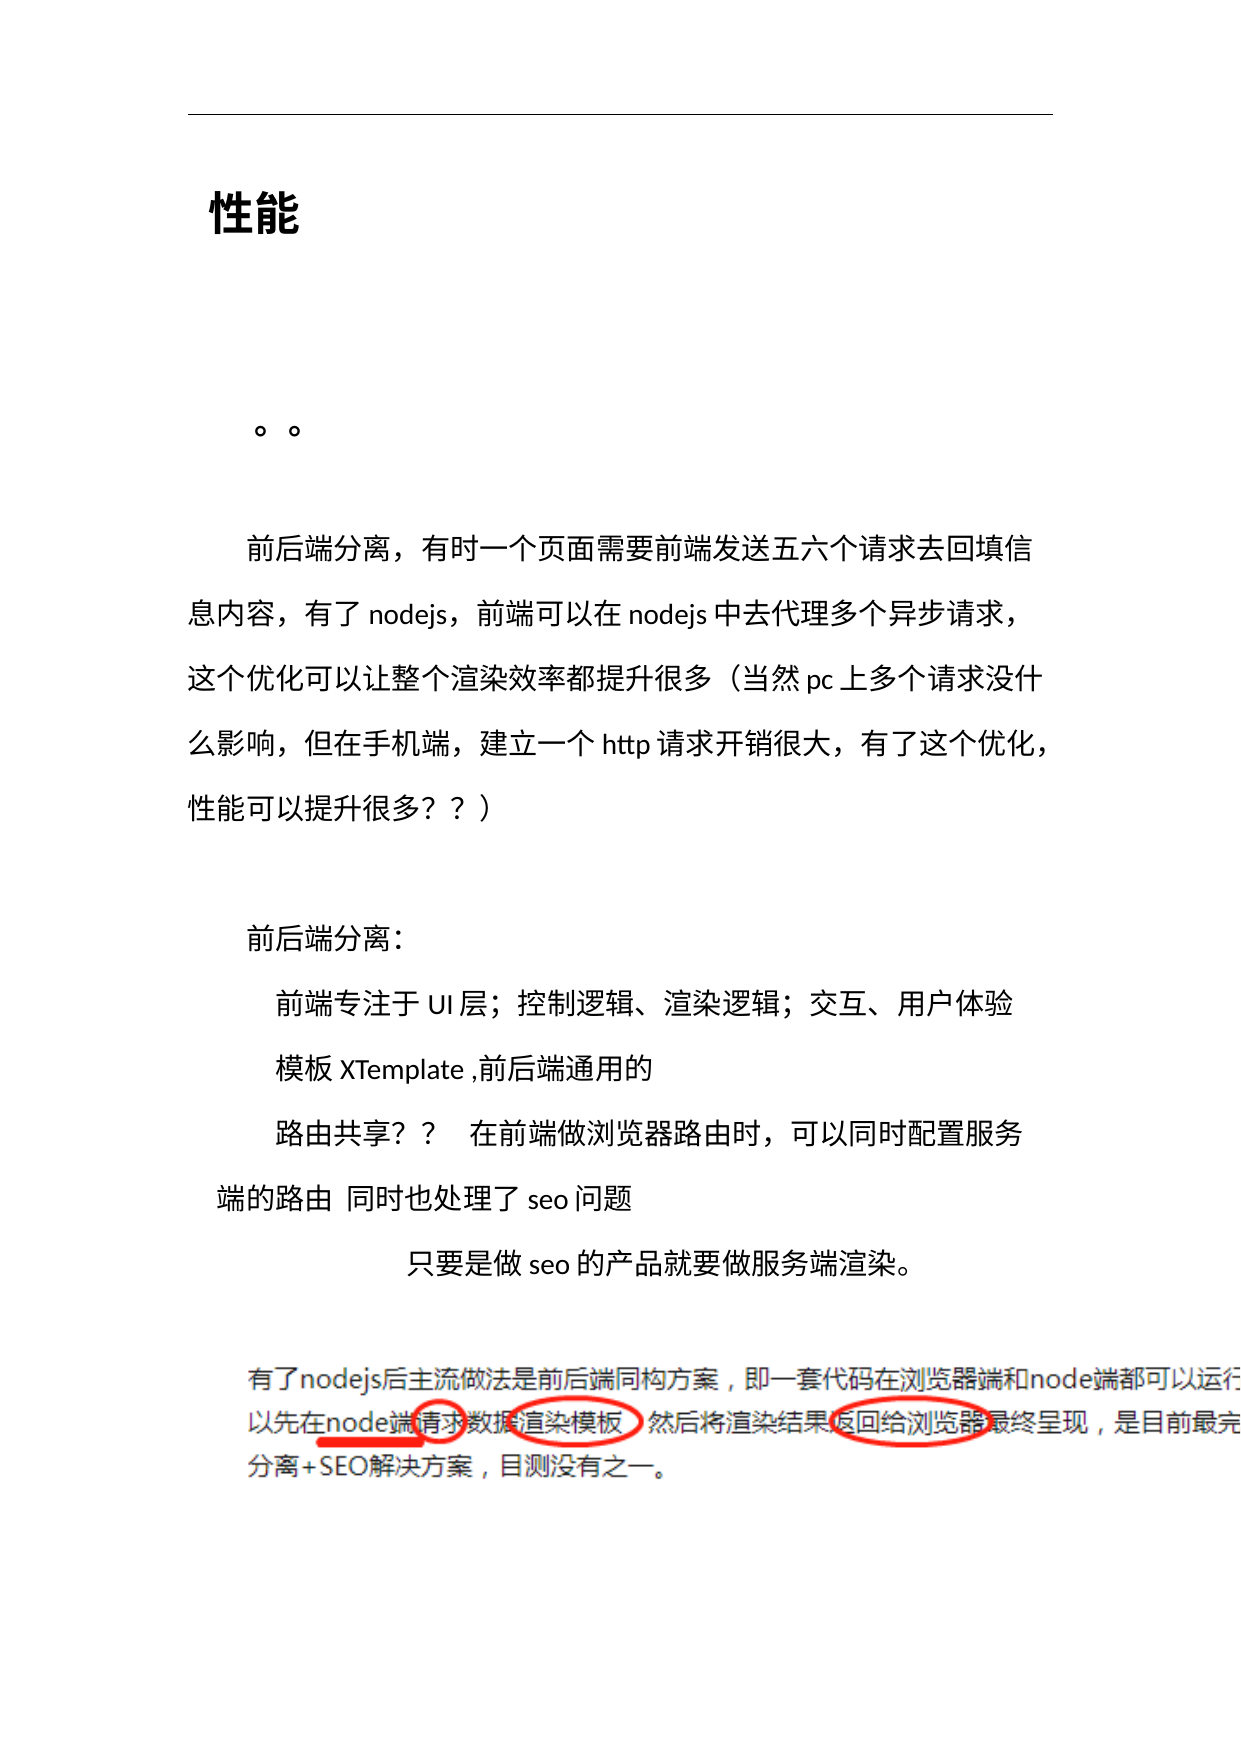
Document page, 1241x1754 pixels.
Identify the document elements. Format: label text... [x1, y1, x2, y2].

subtitle 性能 [187, 162, 1053, 259]
picture [216, 1359, 1241, 1493]
text 只要是做seo的产品就要做服务端渲染。 [217, 1229, 1053, 1294]
text 前后端分离，有时一个页面需要前端发送五六个请求去回填信息内容，有了nodejs，前端可以在nodejs中去代理多个异步请求，这个优化可以让整个渲染效率都提升很多（当然pc上多个请求没什么影响，但在手机端，建立一个http请求开销很大，有了这个优化，性能可以提升很多？？） [187, 514, 1053, 839]
text 前后端分离： [187, 904, 1053, 969]
text 前端专注于 UI层；控制逻辑、渲染逻辑；交互、用户体验 [217, 969, 1053, 1034]
text 路由共享？？ 在前端做浏览器路由时，可以同时配置服务端的路由 同时也处理了seo问题 [217, 1099, 1053, 1229]
text 模板 XTemplate ,前后端通用的 [217, 1034, 1053, 1099]
subtitle 。。 [187, 387, 1053, 452]
